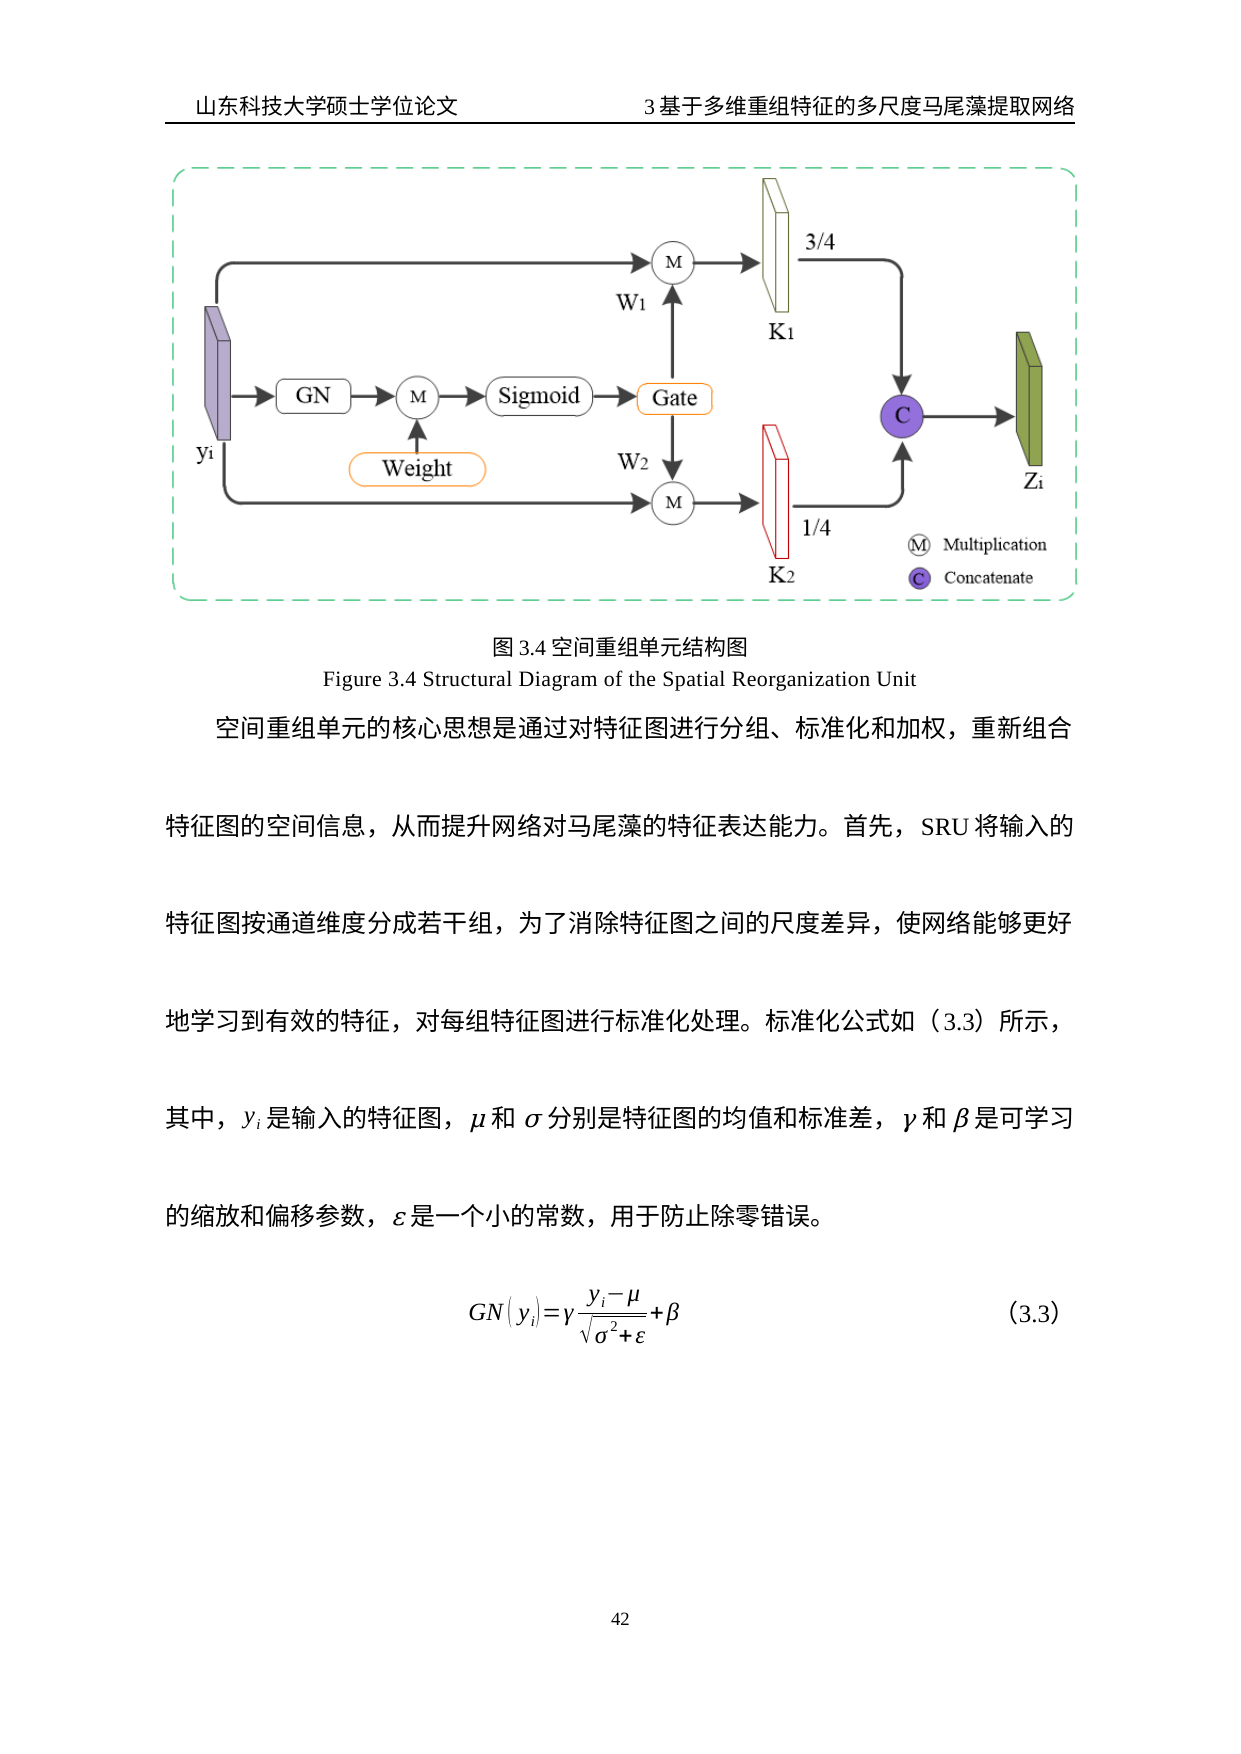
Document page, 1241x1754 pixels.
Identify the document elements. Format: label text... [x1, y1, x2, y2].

text （3.3） [165, 1265, 1075, 1363]
text 空间重组单元的核心思想是通过对特征图进行分组、标准化和加权，重新组合特征图的空间信息，从而提升网络对马尾藻的特征表达能力。首先，SRU将输入的特征图按通道维度分成若干组，为了消除特征图之间的尺度差异，使网络能够更好地学习到有效的特征，对每组特征图进行标准化处理。标准化公式如（3.3）所示，其中， 是输入的特征图，μ和 σ 分别是特征图的均值和标准差，γ 和 β 是可学习的缩放和偏移参数，ε是一个小的常数，用于防止除零错误。 [165, 694, 1075, 1247]
list 图3.4 空间重组单元结构图 [165, 629, 1075, 662]
list Figure 3.4 Structural Diagram of the Spatial Reorganization Unit [165, 662, 1075, 694]
picture [165, 162, 1083, 606]
